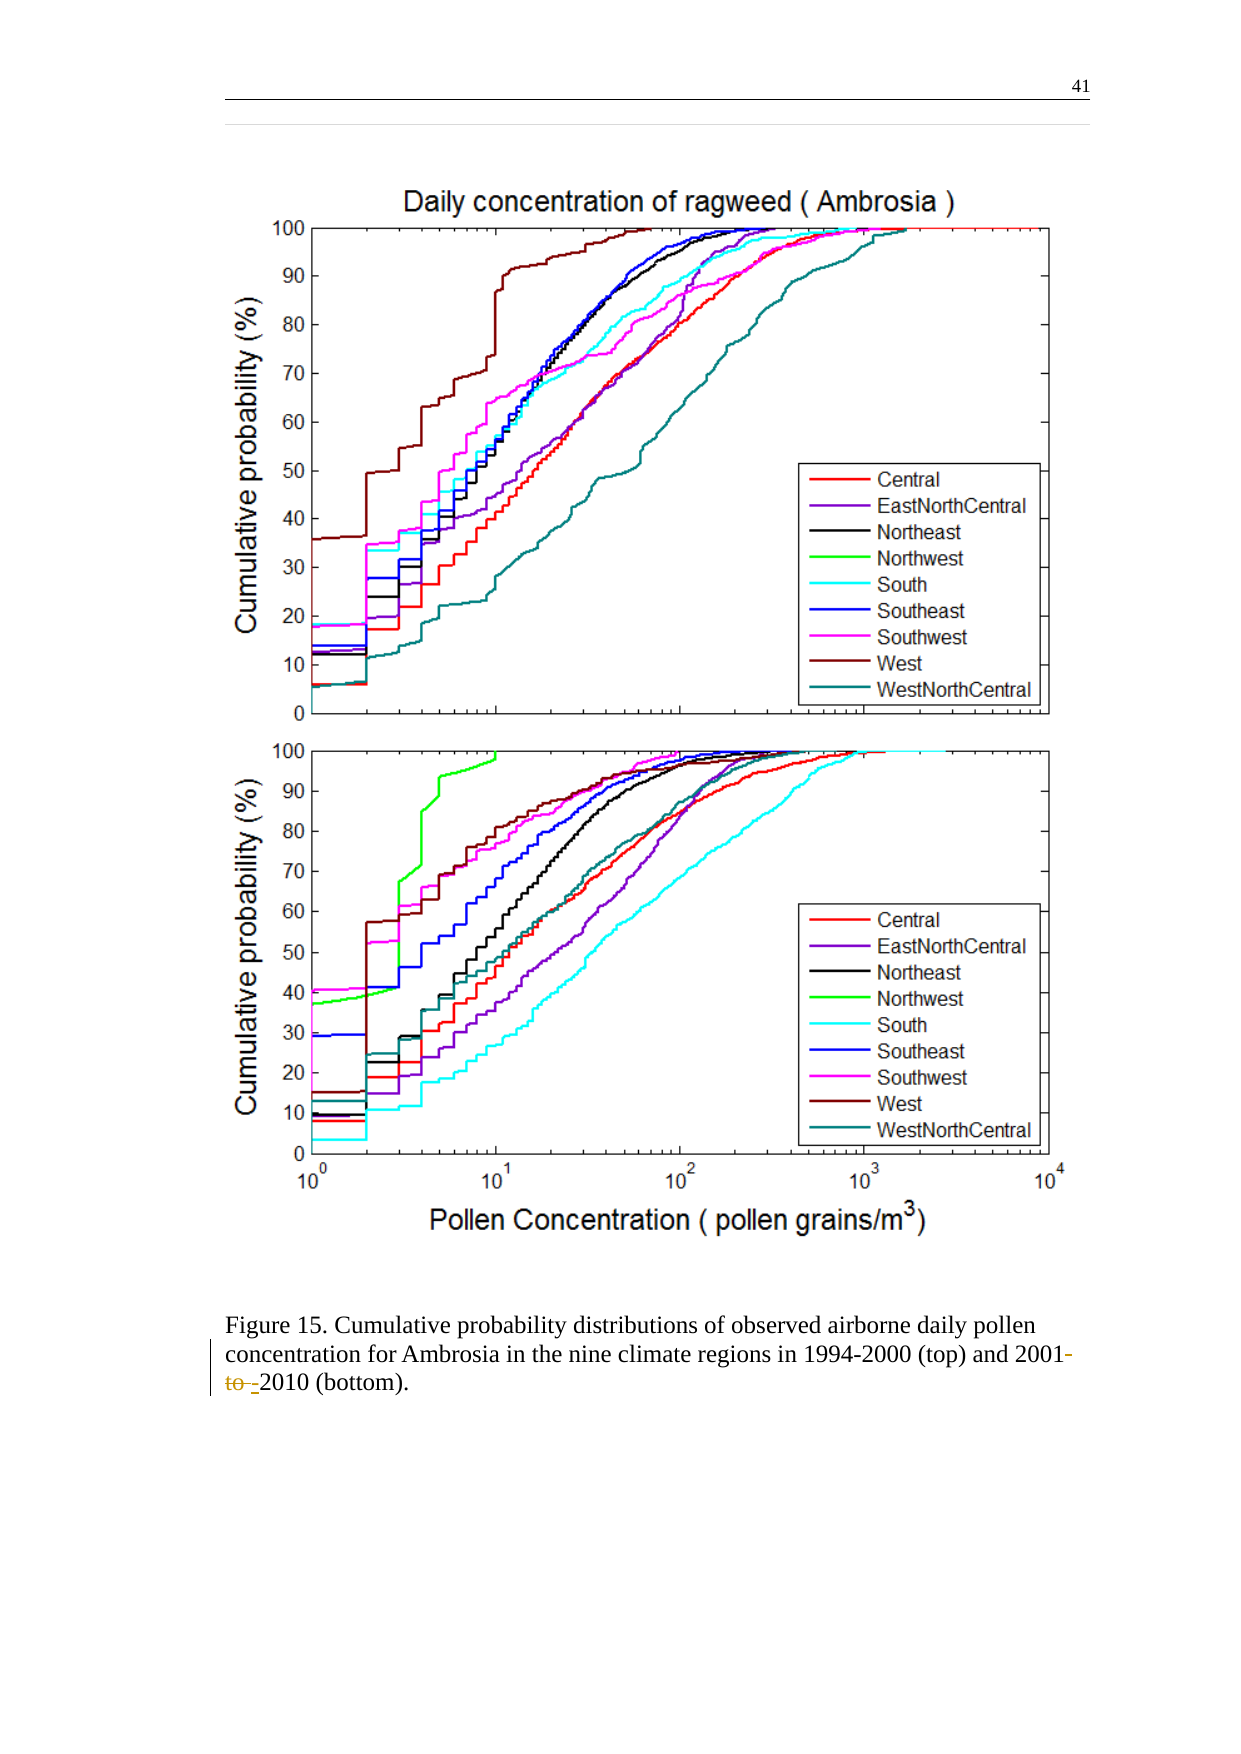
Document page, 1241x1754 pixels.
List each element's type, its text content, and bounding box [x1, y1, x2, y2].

text Figure 15. Cumulative probability distributions of observed airborne daily pollen concentration for Ambrosia in the nine climate regions in 1994-2000 (top) and 20012010 (bottom). [225, 1310, 1090, 1396]
picture [225, 150, 1065, 1310]
